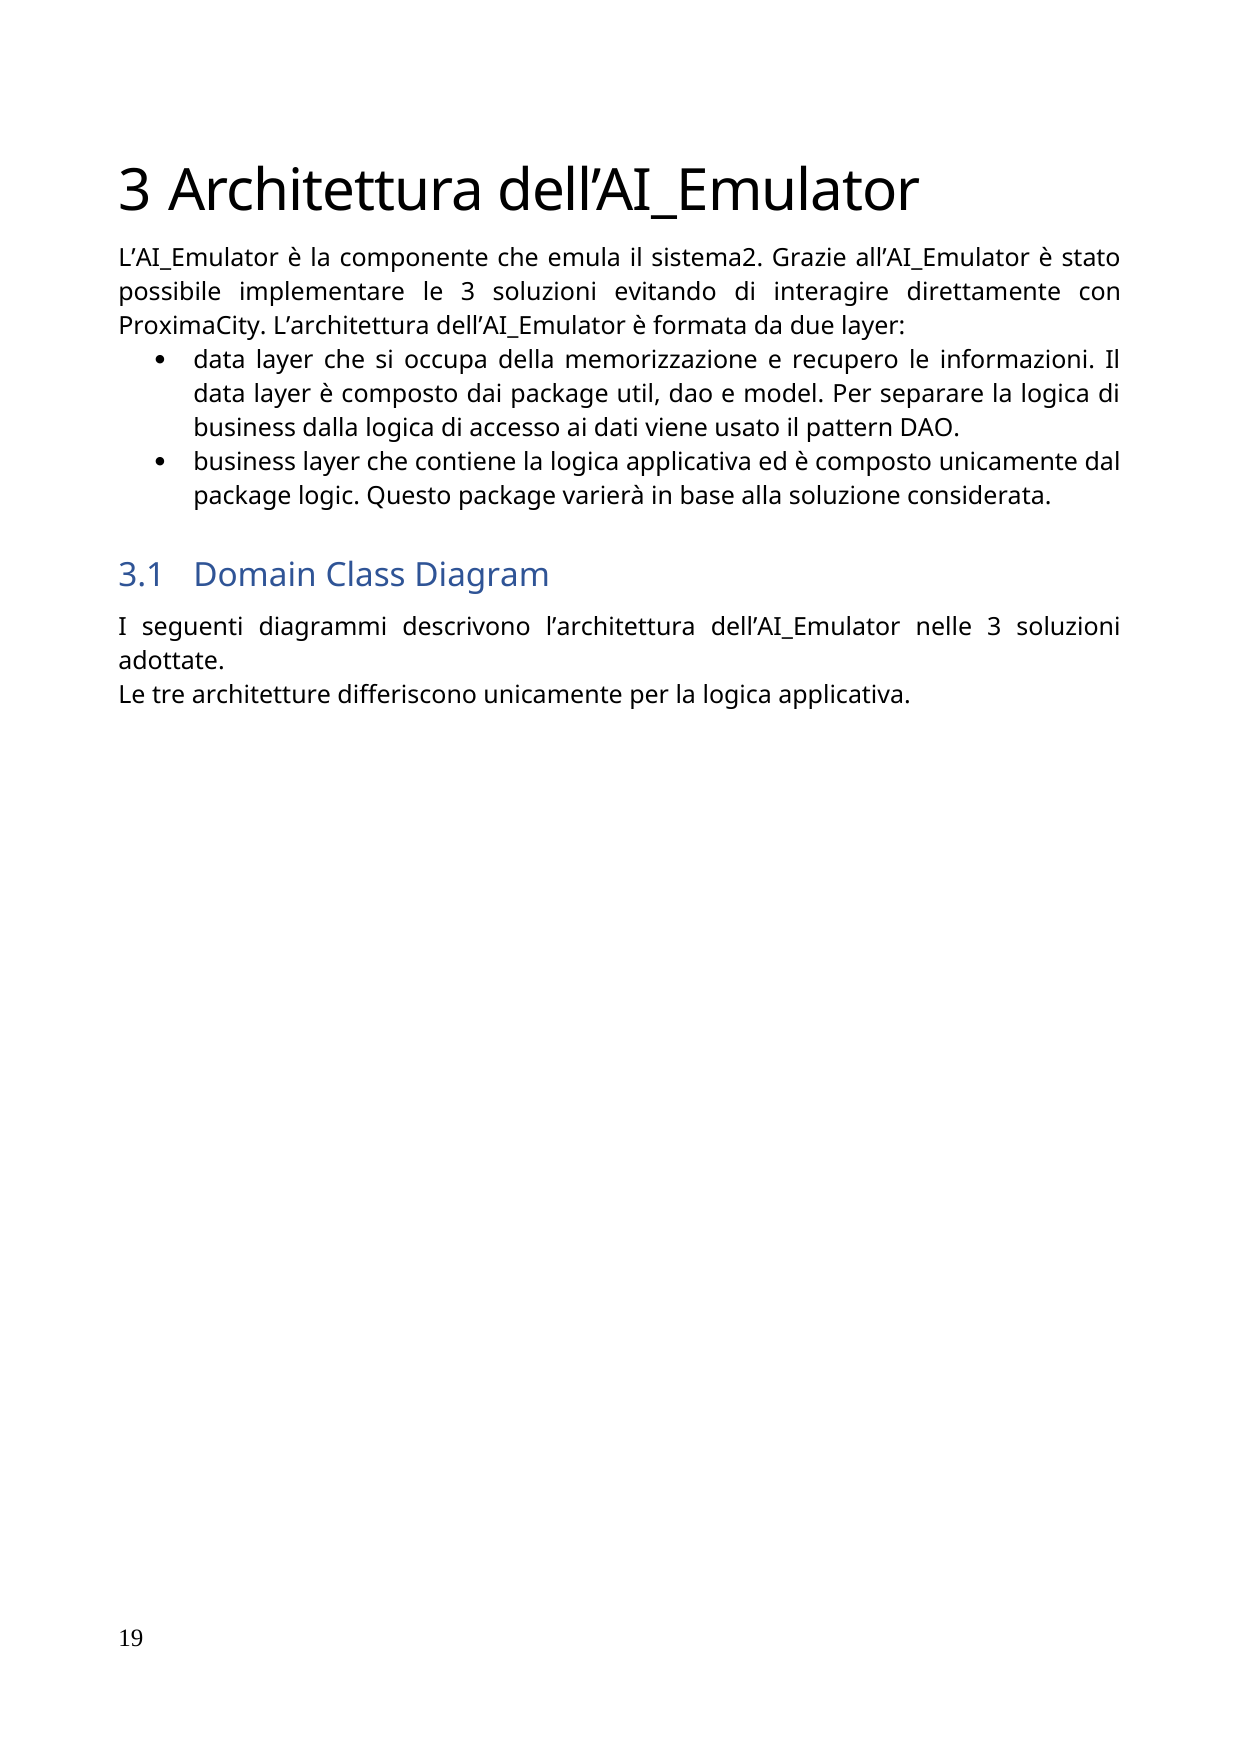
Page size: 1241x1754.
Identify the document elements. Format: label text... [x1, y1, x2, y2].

text I seguenti diagrammi descrivono l’architettura dell’AI_Emulator nelle 3 soluzioni adottate. [118, 608, 1122, 676]
title Architettura dell’AI_Emulator [118, 148, 1122, 227]
list data layer che si occupa della memorizzazione e recupero le informazioni. Il data layer è composto dai package util, dao e model. Per separare la logica di business dalla logica di accesso ai dati viene usato il pattern DAO. [156, 342, 1122, 444]
text Le tre architetture differiscono unicamente per la logica applicativa. [118, 676, 1122, 710]
list business layer che contiene la logica applicativa ed è composto unicamente dal package logic. Questo package varierà in base alla soluzione considerata. [156, 444, 1122, 512]
text L’AI_Emulator è la componente che emula il sistema2. Grazie all’AI_Emulator è stato possibile implementare le 3 soluzioni evitando di interagire direttamente con ProximaCity. L’architettura dell’AI_Emulator è formata da due layer: [118, 239, 1122, 342]
subtitle Domain Class Diagram [118, 550, 1122, 596]
